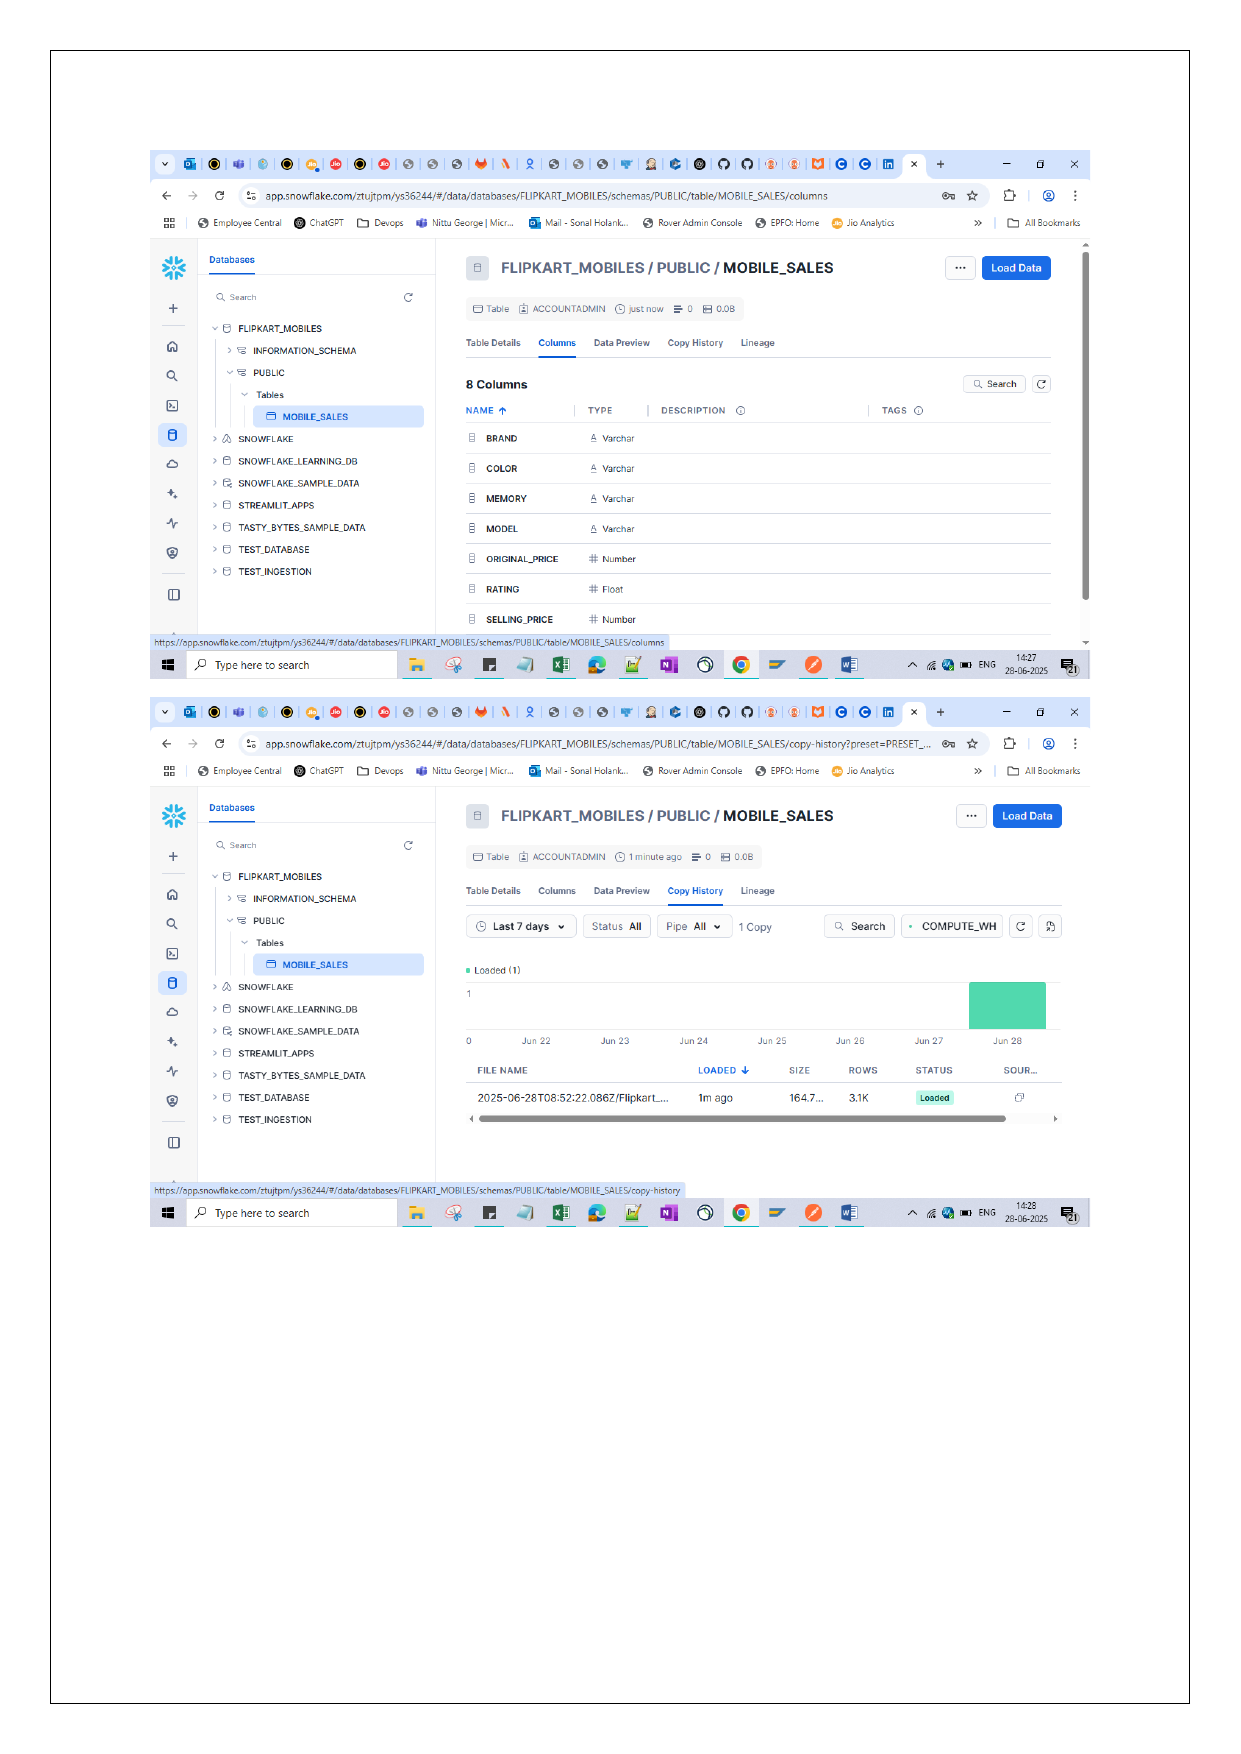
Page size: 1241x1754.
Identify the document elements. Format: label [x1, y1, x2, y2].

picture [150, 150, 1091, 679]
picture [150, 697, 1091, 1227]
